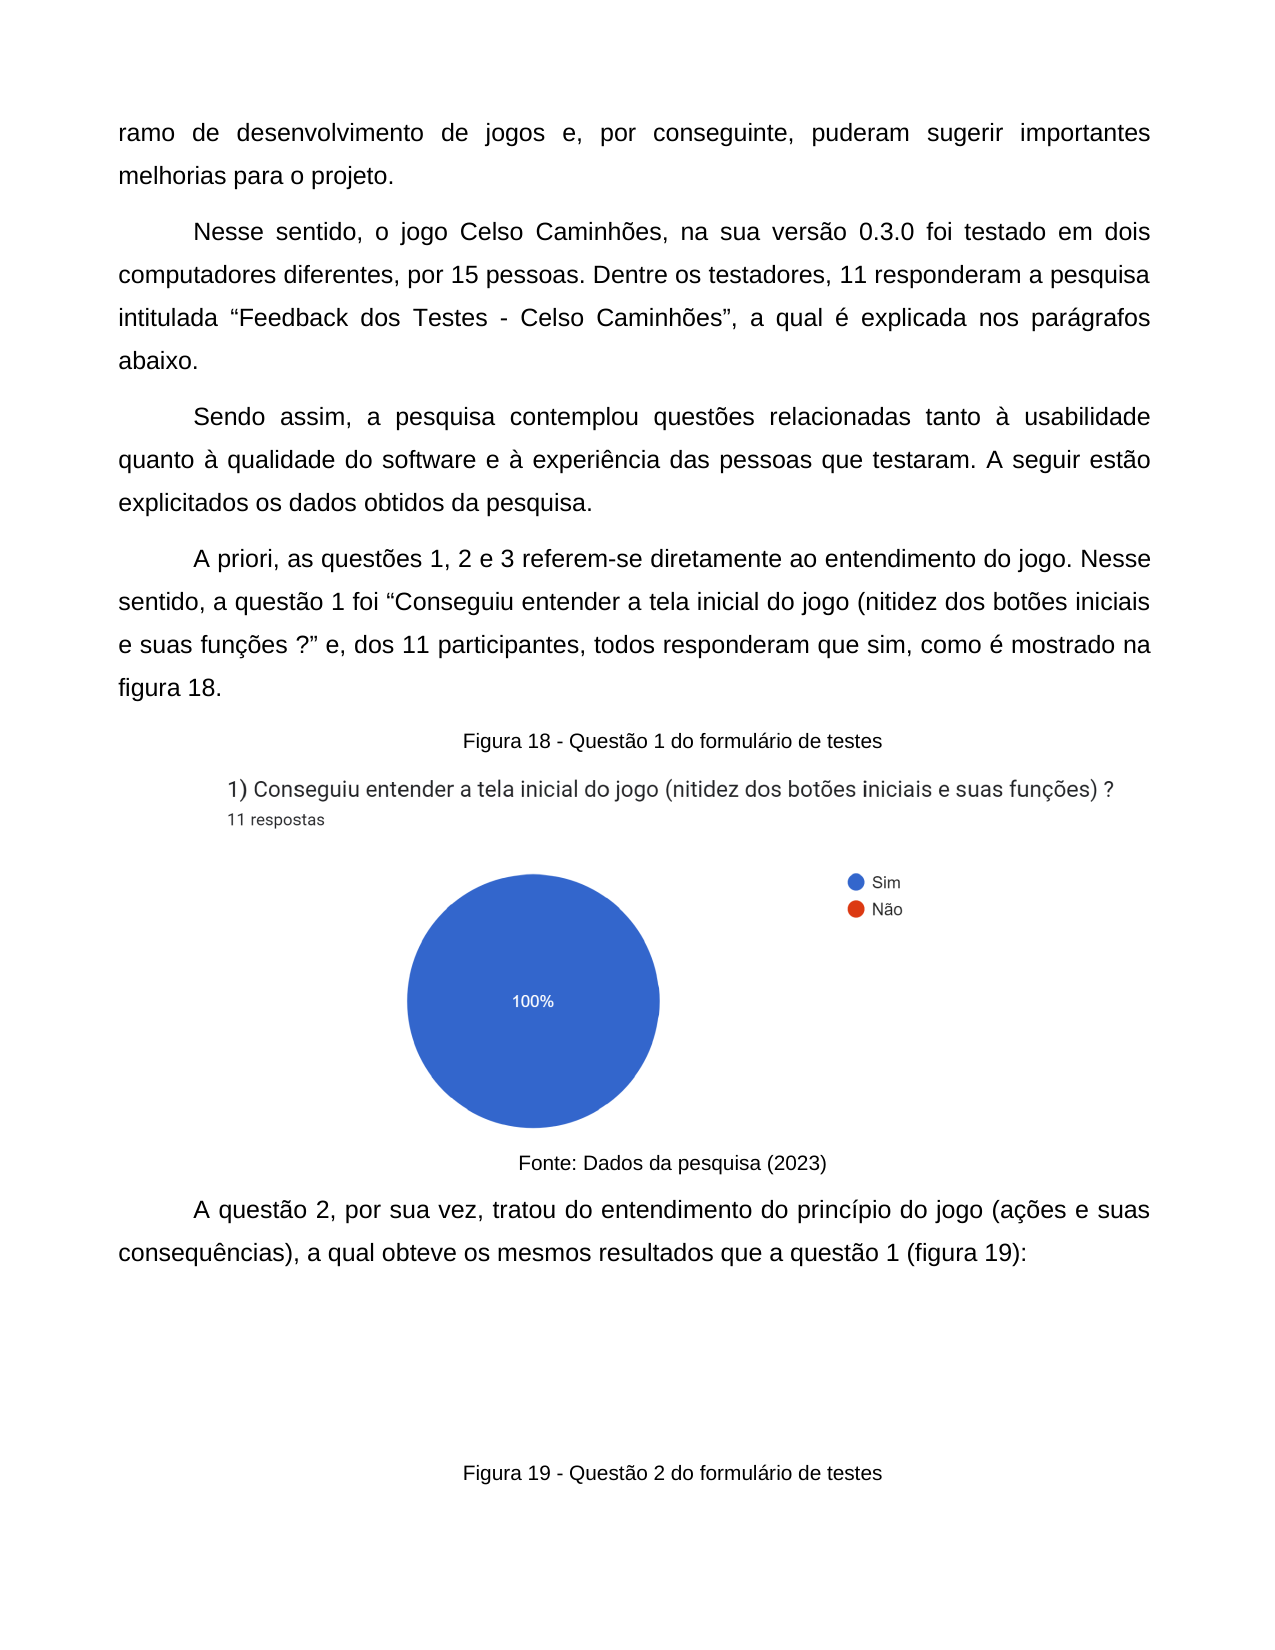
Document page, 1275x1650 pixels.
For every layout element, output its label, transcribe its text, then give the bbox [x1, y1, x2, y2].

picture [193, 765, 1170, 1138]
text A questão 2, por sua vez, tratou do entendimento do princípio do jogo (ações e suas consequências), a qual obteve os mesmos resultados que a questão 1 (figura 19): [118, 1195, 1152, 1267]
text Fonte: Dados da pesquisa (2023) [118, 1150, 1152, 1174]
text Figura 19 - Questão 2 do formulário de testes [118, 1461, 1152, 1485]
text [118, 118, 1152, 190]
text Figura 18 - Questão 1 do formulário de testes [118, 729, 1152, 753]
text A priori, as questões 1, 2 e 3 referem-se diretamente ao entendimento do jogo. Nesse sentido, a questão 1 foi “Conseguiu entender a tela inicial do jogo (nitidez dos botões iniciais e suas funções ?” e, dos 11 participantes, todos responderam que sim, como é mostrado na figura 18. [118, 544, 1152, 702]
text Sendo assim, a pesquisa contemplou questões relacionadas tanto à usabilidade quanto à qualidade do software e à experiência das pessoas que testaram. A seguir estão explicitados os dados obtidos da pesquisa. [118, 402, 1152, 517]
text Nesse sentido, o jogo Celso Caminhões, na sua versão 0.3.0 foi testado em dois computadores diferentes, por 15 pessoas. Dentre os testadores, 11 responderam a pesquisa intitulada “Feedback dos Testes - Celso Caminhões”, a qual é explicada nos parágrafos abaixo. [118, 217, 1152, 375]
